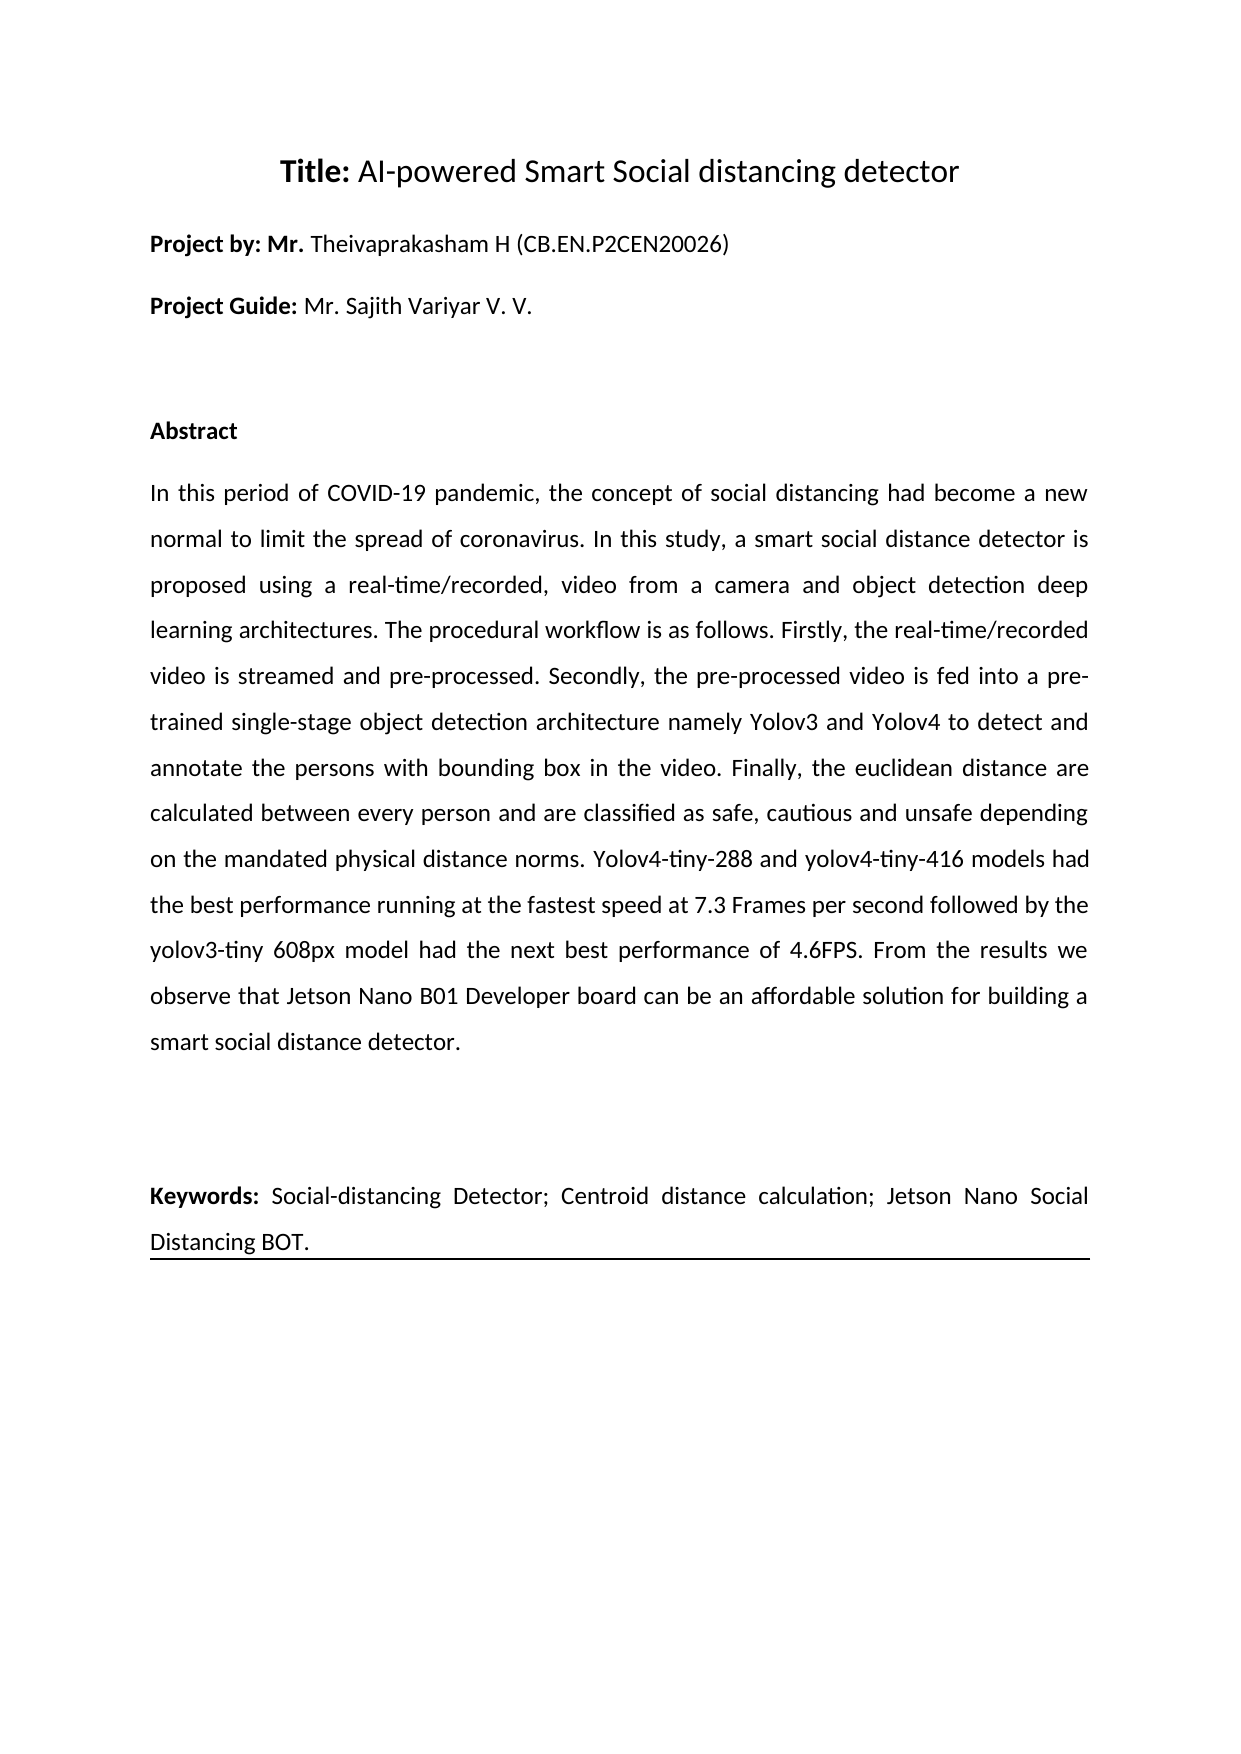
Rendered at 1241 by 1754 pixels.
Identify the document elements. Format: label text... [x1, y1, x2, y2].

text Project Guide: Mr. Sajith Variyar V. V. [150, 290, 1090, 321]
text Title: AI-powered Smart Social distancing detector [150, 150, 1090, 191]
text Project by: Mr. Theivaprakasham H (CB.EN.P2CEN20026) [150, 228, 1090, 258]
text In this period of COVID-19 pandemic, the concept of social distancing had become a new normal to limit the spread of coronavirus. In this study, a smart social distance detector is proposed using a real-time/recorded, video from a camera and object detection deep learning architectures. The procedural workflow is as follows. Firstly, the real-time/recorded video is streamed and pre-processed. Secondly, the pre-processed video is fed into a pre-trained single-stage object detection architecture namely Yolov3 and Yolov4 to detect and annotate the persons with bounding box in the video. Finally, the euclidean distance are calculated between every person and are classified as safe, cautious and unsafe depending on the mandated physical distance norms. Yolov4-tiny-288 and yolov4-tiny-416 models had the best performance running at the fastest speed at 7.3 Frames per second followed by the yolov3-tiny 608px model had the next best performance of 4.6FPS. From the results we observe that Jetson Nano B01 Developer board can be an affordable solution for building a smart social distance detector. [150, 477, 1090, 1057]
text Keywords: Social-distancing Detector; Centroid distance calculation; Jetson Nano Social Distancing BOT. [150, 1180, 1090, 1258]
text Abstract [150, 415, 1090, 445]
